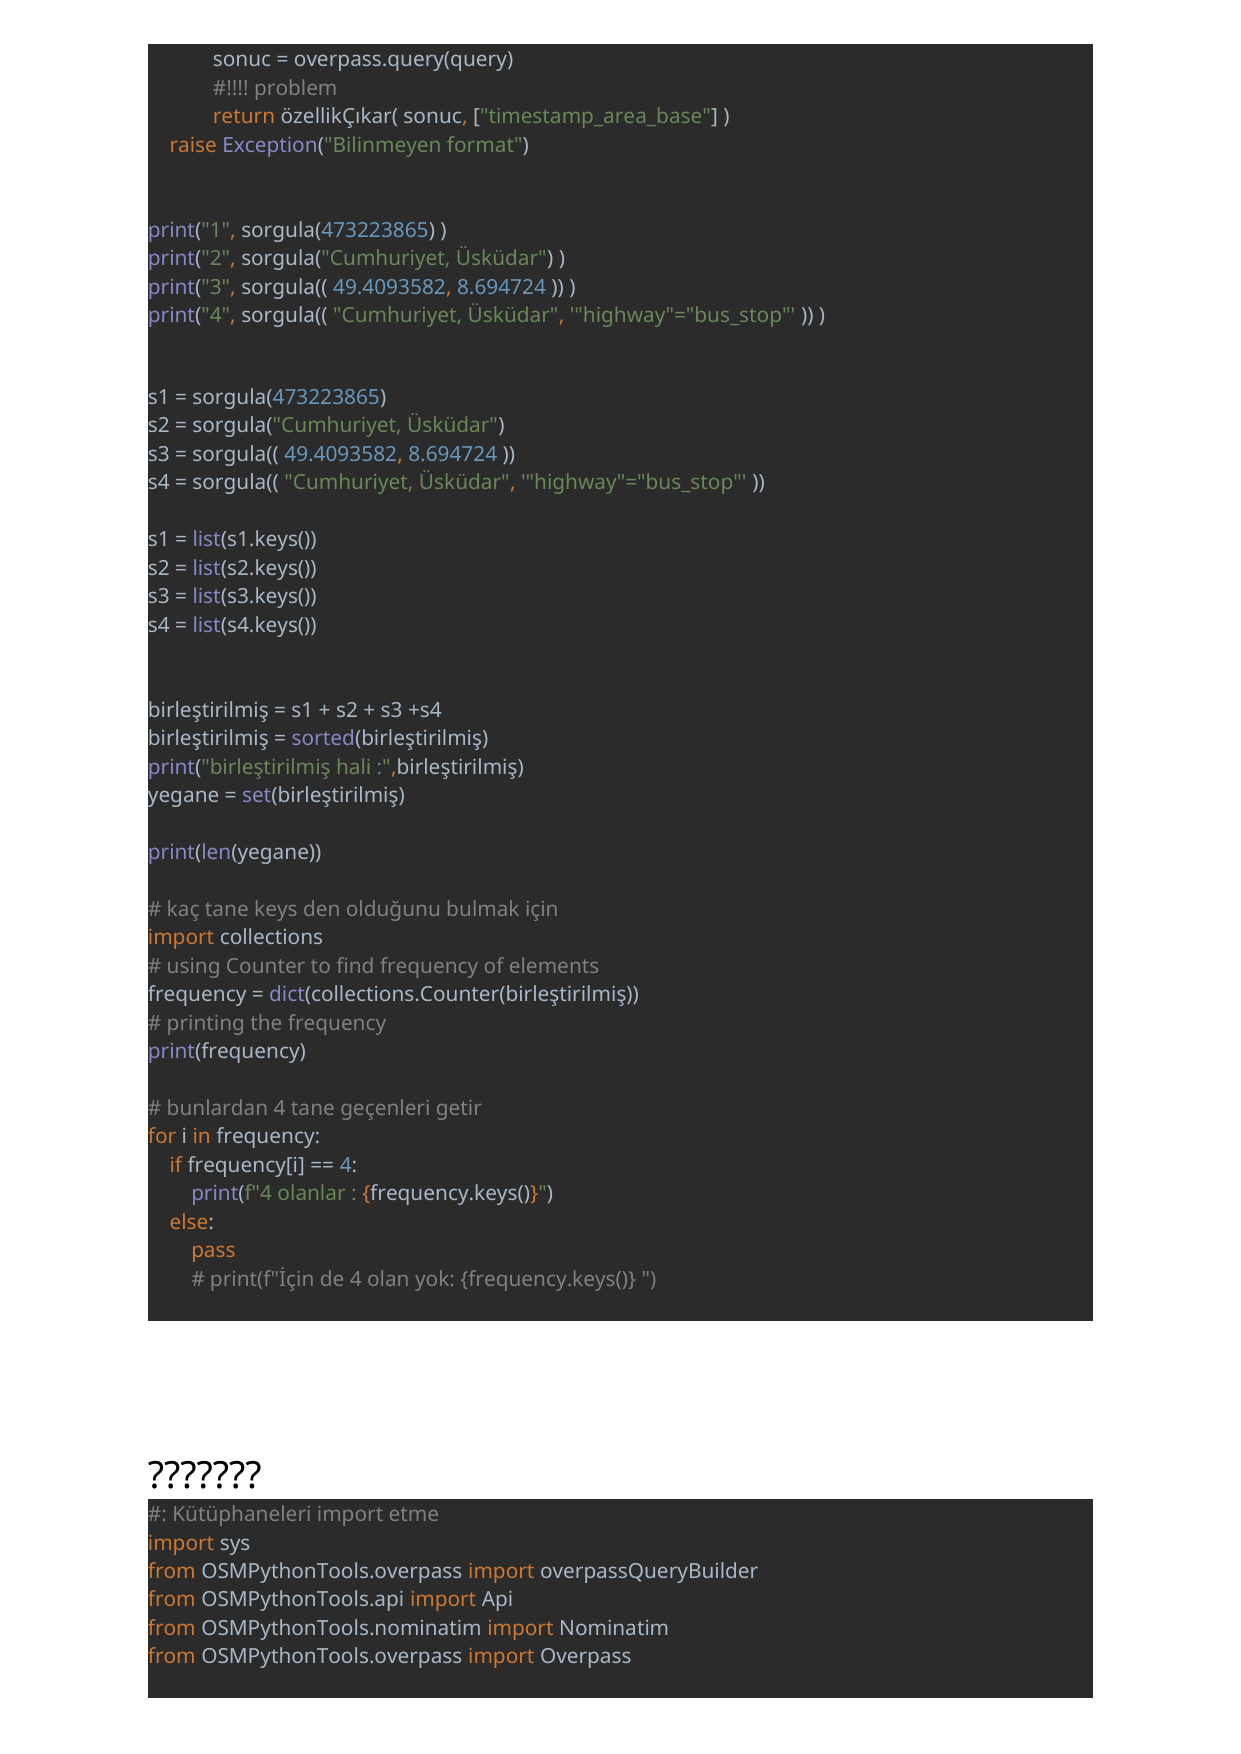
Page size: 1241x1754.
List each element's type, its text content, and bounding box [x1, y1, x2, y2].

text s1 = sorgula(473223865) s2 = sorgula("Cumhuriyet, Üsküdar") s3 = sorgula(( 49.4093582, 8.694724 )) s4 = sorgula(( "Cumhuriyet, Üsküdar", '"highway"="bus_stop"' )) s1 = list(s1.keys()) s2 = list(s2.keys()) s3 = list(s3.keys()) s4 = list(s4.keys()) birleştirilmiş = s1 + s2 + s3 +s4 birleştirilmiş = sorted(birleştirilmiş) print("birleştirilmiş hali :",birleştirilmiş) yegane = set(birleştirilmiş) print(len(yegane)) # kaç tane keys den olduğunu bulmak için import collections # using Counter to find frequency of elements frequency = dict(collections.Counter(birleştirilmiş)) # printing the frequency print(frequency) # bunlardan 4 tane geçenleri getir for i in frequency: if frequency[i] == 4: print(f"4 olanlar : {frequency.keys()}") else: pass # print(f"İçin de 4 olan yok: {frequency.keys()} ") [148, 354, 1093, 1292]
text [148, 44, 1093, 329]
subtitle ??????? [148, 1448, 1093, 1499]
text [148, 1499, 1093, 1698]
